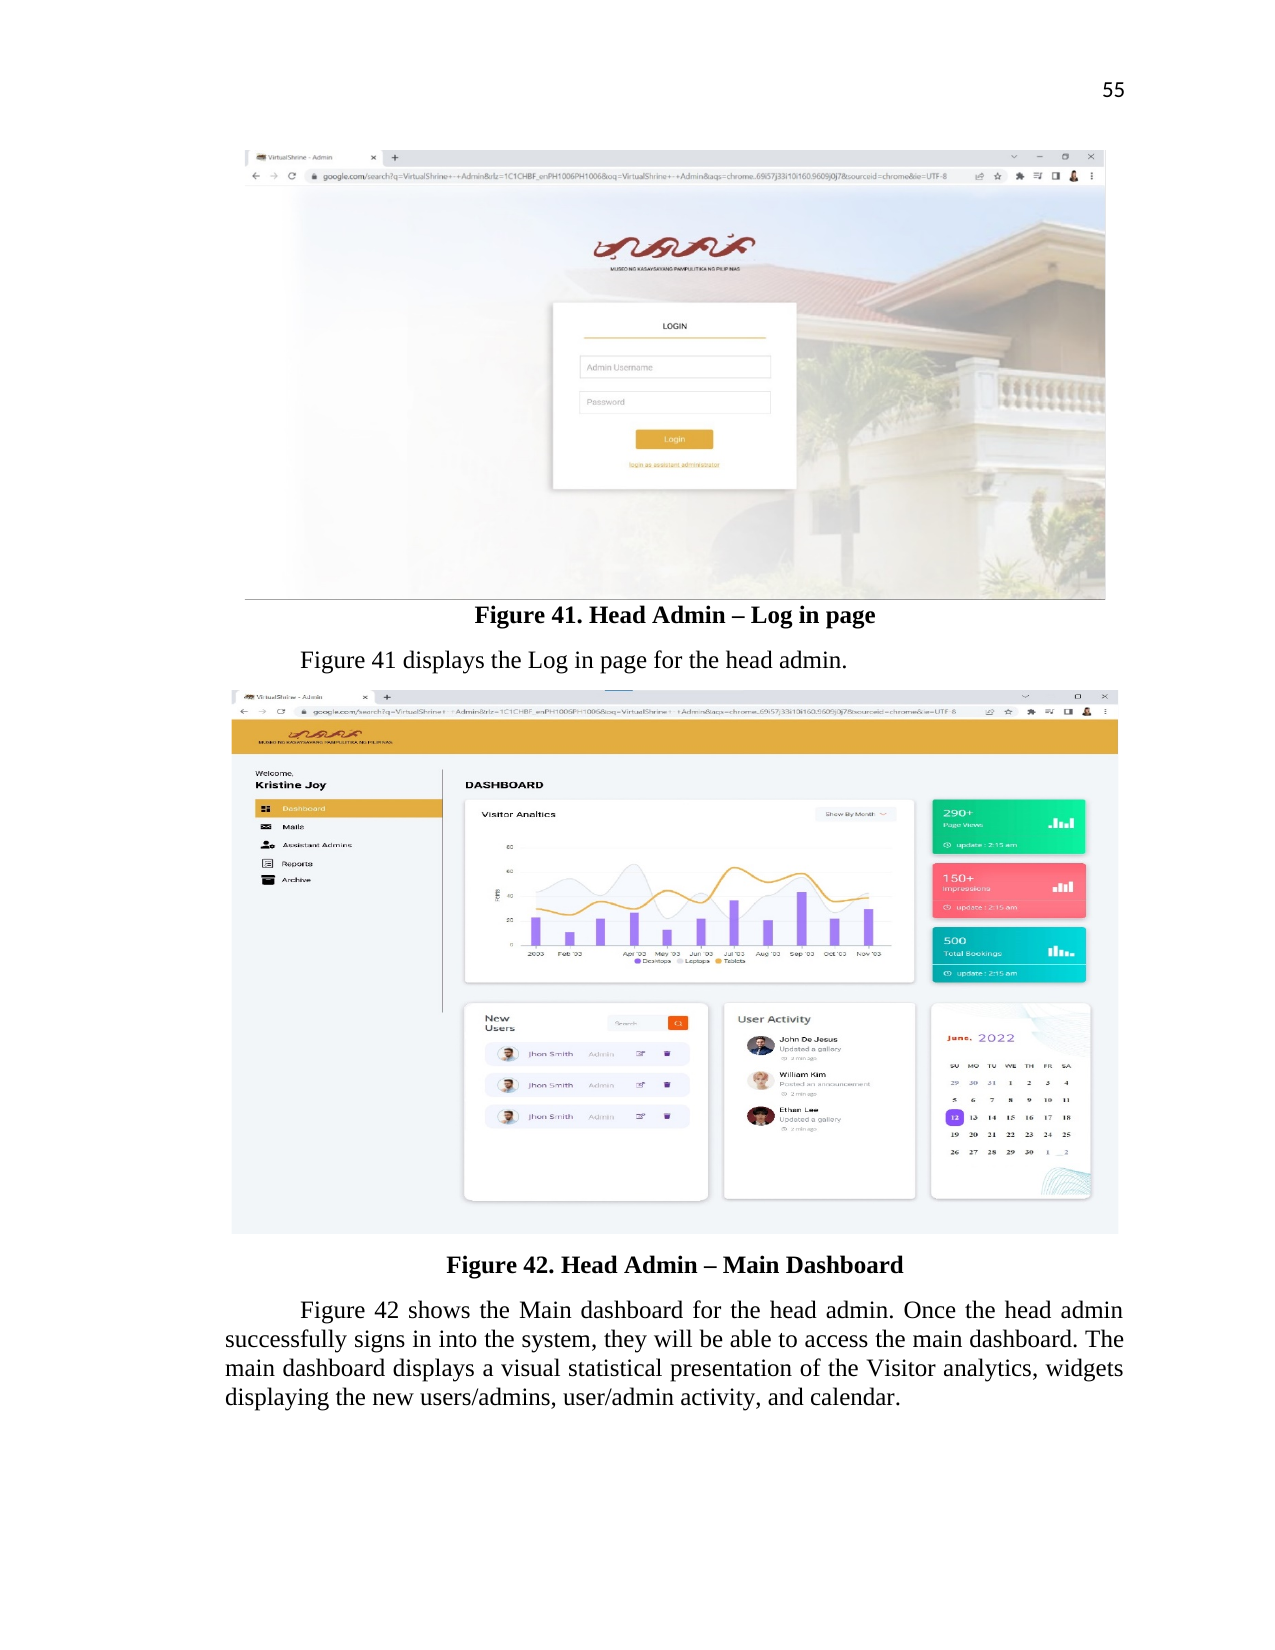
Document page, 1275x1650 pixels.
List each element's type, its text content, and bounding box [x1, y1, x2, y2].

text Figure 42 shows the Main dashboard for the head admin. Once the head admin successfully signs in into the system, they will be able to access the main dashboard. The main dashboard displays a visual statistical presentation of the Visitor analytics, widgets displaying the new users/admins, user/admin activity, and calendar. [225, 1295, 1125, 1410]
text Figure 41 displays the Log in page for the head admin. [225, 645, 1125, 674]
text Figure 42. Head Admin – Main Dashboard [225, 1250, 1125, 1279]
picture [244, 150, 1106, 600]
picture [231, 690, 1119, 1234]
